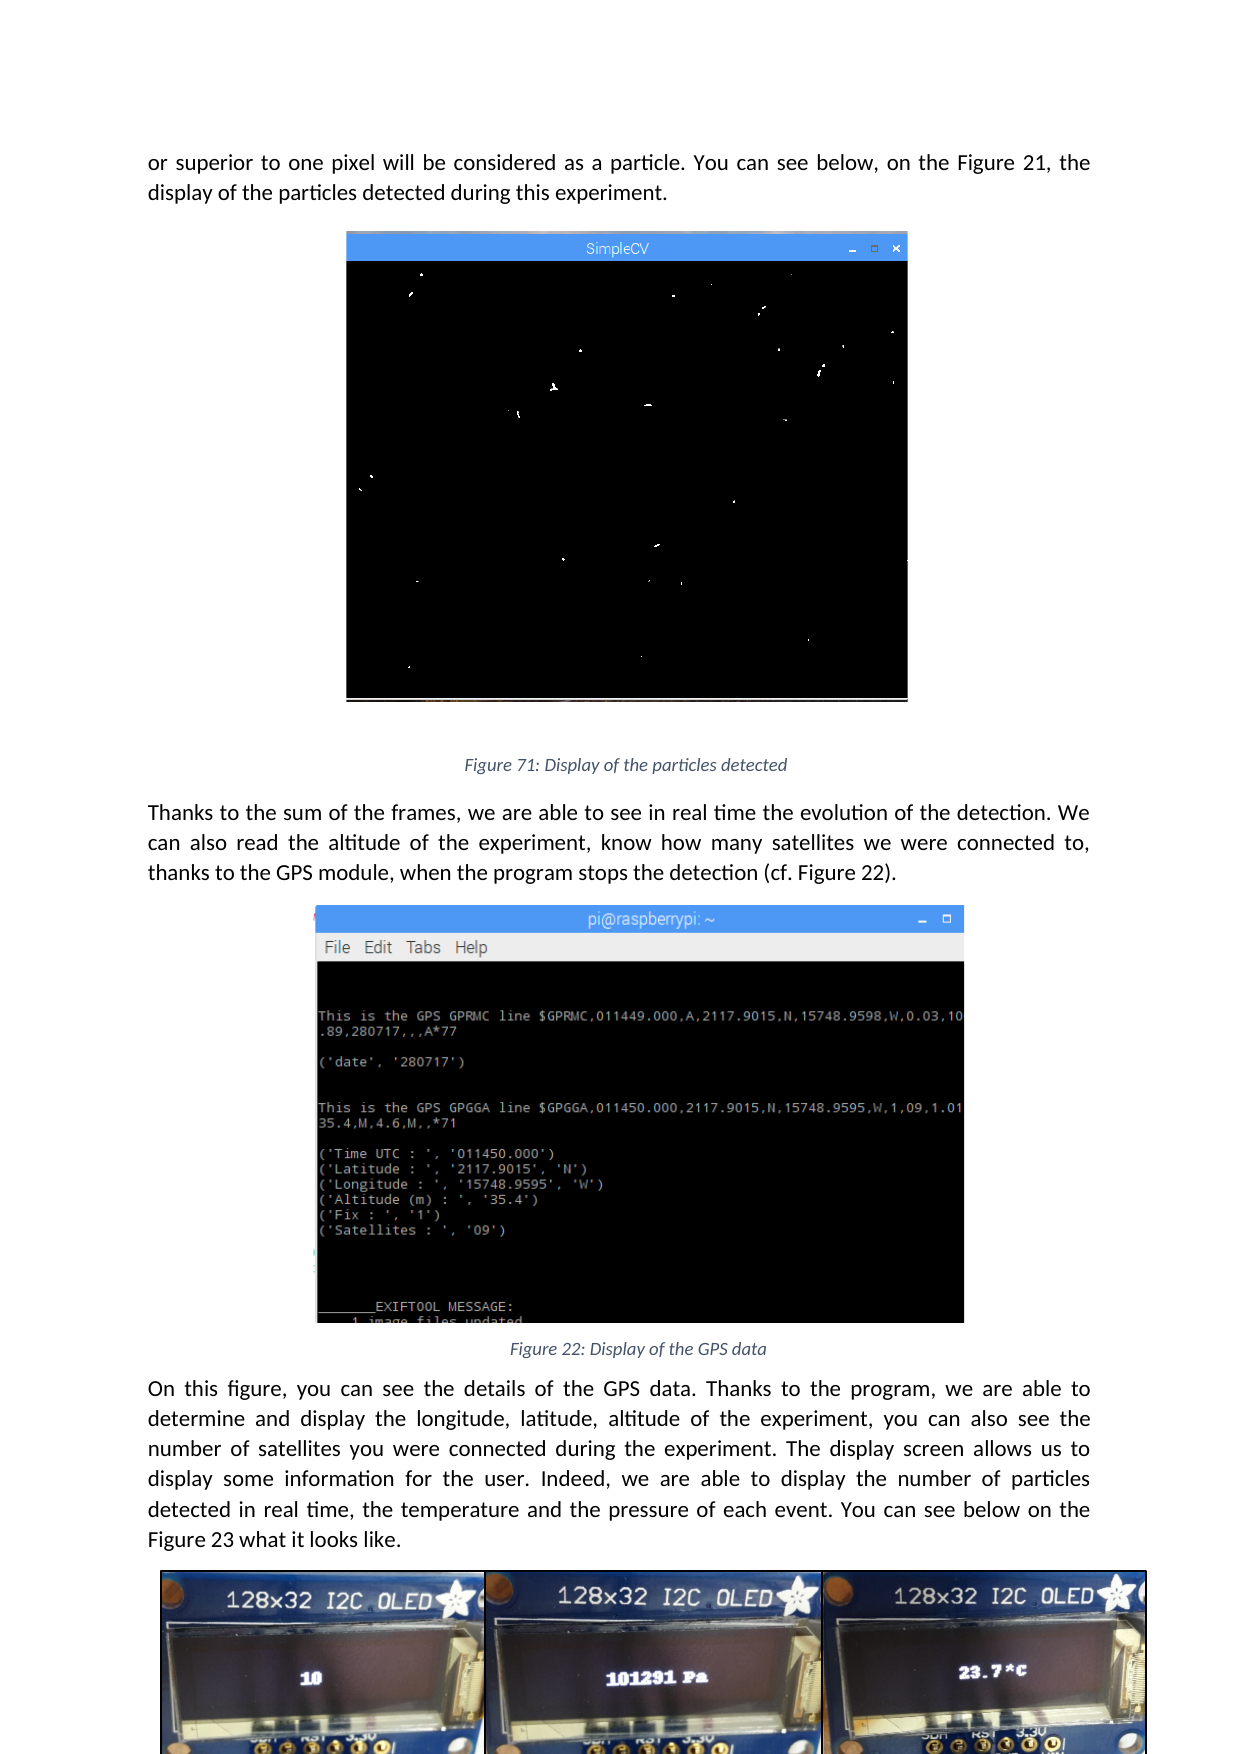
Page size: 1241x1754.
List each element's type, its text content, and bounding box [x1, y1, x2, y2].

picture [486, 1572, 821, 1754]
text Thanks to the sum of the frames, we are able to see in real time the evolution of the detection. We can also read the altitude of the experiment, know how many satellites we were connected to, thanks to the GPS module, when the program stops the detection (cf. Figure 22). [148, 798, 1093, 886]
picture [823, 1572, 1145, 1754]
picture [162, 1572, 484, 1754]
picture [346, 231, 908, 702]
picture [313, 905, 965, 1323]
text On this figure, you can see the details of the GPS data. Thanks to the program, we are able to determine and display the longitude, latitude, altitude of the experiment, you can also see the number of satellites you were connected during the experiment. The display screen allows us to display some information for the user. Indeed, we are able to display the number of particles detected in real time, the temperature and the pressure of each event. You can see below on the Figure 23 what it looks like. [148, 1374, 1093, 1553]
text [148, 148, 1093, 206]
